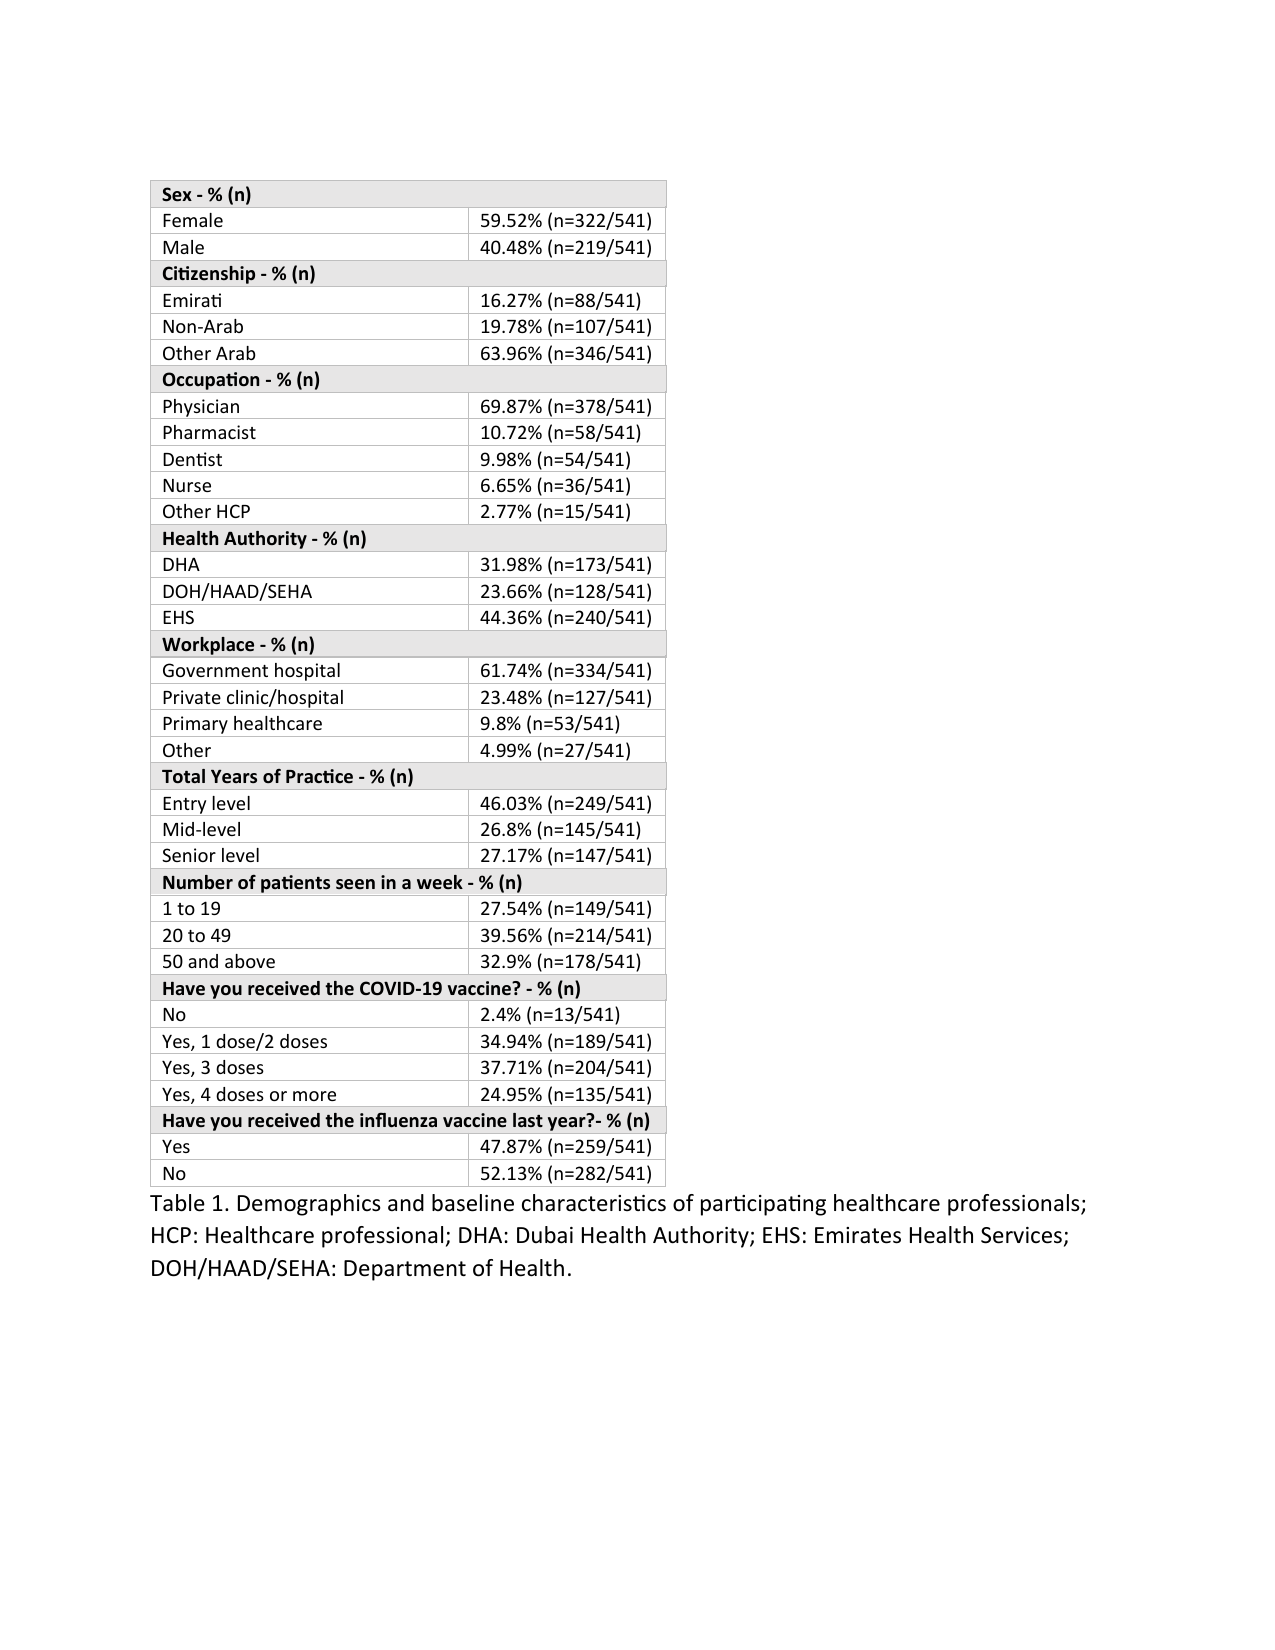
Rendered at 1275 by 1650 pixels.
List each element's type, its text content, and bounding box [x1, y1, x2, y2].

table_cell Citizenship - % (n) [151, 261, 666, 286]
table_cell 37.71% (n=204/541) [469, 1054, 665, 1080]
table_cell Other [151, 737, 468, 762]
table_cell Pharmacist [151, 419, 468, 445]
table_cell 27.54% (n=149/541) [469, 896, 665, 921]
table_cell Yes [151, 1134, 468, 1159]
table_cell 31.98% (n=173/541) [469, 552, 665, 577]
table_cell Senior level [151, 843, 468, 868]
table_cell 16.27% (n=88/541) [469, 287, 665, 312]
table_cell Workplace - % (n) [151, 631, 666, 656]
table_cell 2.77% (n=15/541) [469, 499, 665, 524]
table_cell DHA [151, 552, 468, 577]
table_cell Yes, 3 doses [151, 1054, 468, 1080]
table_cell Female [151, 208, 468, 233]
table_cell Emirati [151, 287, 468, 312]
table_cell Have you received the COVID-19 vaccine? - % (n) [151, 975, 666, 1000]
table_cell 27.17% (n=147/541) [469, 843, 665, 868]
table_cell Other HCP [151, 499, 468, 524]
table_cell 34.94% (n=189/541) [469, 1028, 665, 1053]
table_cell 10.72% (n=58/541) [469, 419, 665, 445]
table_cell Yes, 4 doses or more [151, 1081, 468, 1106]
table_cell 69.87% (n=378/541) [469, 393, 665, 418]
table_cell Nurse [151, 472, 468, 498]
table_cell 59.52% (n=322/541) [469, 208, 665, 233]
table_cell No [151, 1160, 468, 1186]
table_cell 19.78% (n=107/541) [469, 314, 665, 339]
table_cell Government hospital [151, 658, 468, 683]
table_cell No [151, 1001, 468, 1027]
table_cell Physician [151, 393, 468, 418]
table_cell Have you received the influenza vaccine last year?- % (n) [151, 1107, 666, 1133]
table_cell 47.87% (n=259/541) [469, 1134, 665, 1159]
table_cell Mid-level [151, 816, 468, 842]
table_cell Number of patients seen in a week - % (n) [151, 869, 666, 894]
table_cell Yes, 1 dose/2 doses [151, 1028, 468, 1053]
table_cell Male [151, 234, 468, 259]
table_cell 6.65% (n=36/541) [469, 472, 665, 498]
table_cell 44.36% (n=240/541) [469, 605, 665, 630]
table_cell 63.96% (n=346/541) [469, 340, 665, 365]
table_cell Primary healthcare [151, 710, 468, 736]
text Table 1. Demographics and baseline characteristics of participating healthcare professionals; HCP: Healthcare professional; DHA: Dubai Health Authority; EHS: Emirates Health Services; DOH/HAAD/SEHA: Department of Health. [150, 1187, 1125, 1283]
table_cell Total Years of Practice - % (n) [151, 763, 666, 789]
table_cell 26.8% (n=145/541) [469, 816, 665, 842]
table_cell Non-Arab [151, 314, 468, 339]
table_cell 50 and above [151, 949, 468, 974]
table_cell DOH/HAAD/SEHA [151, 578, 468, 603]
table_cell Health Authority - % (n) [151, 525, 666, 551]
table_cell 23.48% (n=127/541) [469, 684, 665, 709]
table_cell Private clinic/hospital [151, 684, 468, 709]
table_cell 9.8% (n=53/541) [469, 710, 665, 736]
table_cell Other Arab [151, 340, 468, 365]
table_cell 2.4% (n=13/541) [469, 1001, 665, 1027]
table_cell 20 to 49 [151, 922, 468, 947]
table_cell Dentist [151, 446, 468, 471]
table_cell 52.13% (n=282/541) [469, 1160, 665, 1186]
table_cell Entry level [151, 790, 468, 815]
table_cell 4.99% (n=27/541) [469, 737, 665, 762]
table_cell 61.74% (n=334/541) [469, 658, 665, 683]
table_cell 32.9% (n=178/541) [469, 949, 665, 974]
table_cell 1 to 19 [151, 896, 468, 921]
table_cell 46.03% (n=249/541) [469, 790, 665, 815]
table_cell Occupation - % (n) [151, 366, 666, 392]
table_cell EHS [151, 605, 468, 630]
table_cell 39.56% (n=214/541) [469, 922, 665, 947]
table_cell 24.95% (n=135/541) [469, 1081, 665, 1106]
table_cell 9.98% (n=54/541) [469, 446, 665, 471]
table_cell 40.48% (n=219/541) [469, 234, 665, 259]
table_header Sex - % (n) [151, 181, 666, 207]
table_cell 23.66% (n=128/541) [469, 578, 665, 603]
